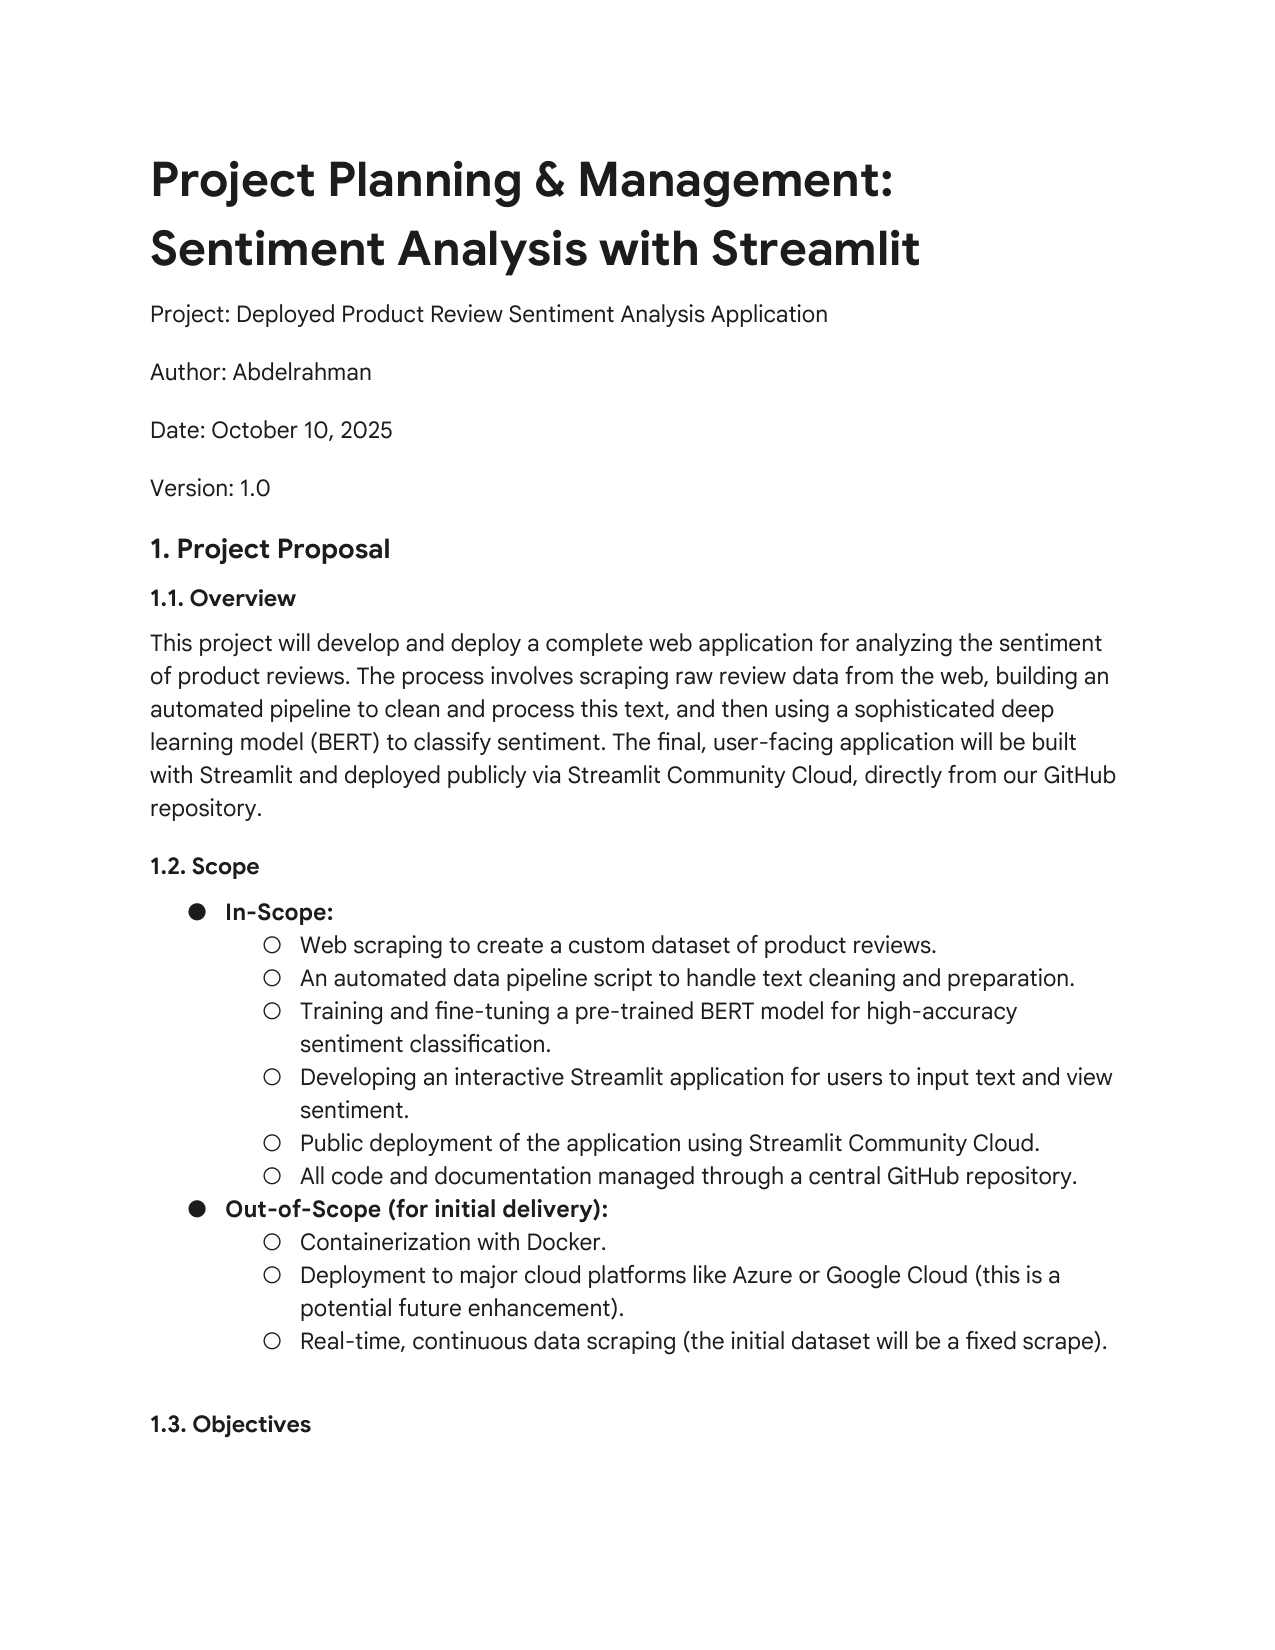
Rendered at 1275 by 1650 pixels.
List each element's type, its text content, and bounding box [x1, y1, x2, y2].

list Out-of-Scope (for initial delivery): [187, 1195, 1125, 1224]
subtitle 1.3. Objectives [150, 1410, 1125, 1439]
list Training and fine-tuning a pre-trained BERT model for high-accuracy sentiment classification. [262, 997, 1125, 1059]
subtitle 1.2. Scope [150, 853, 1125, 881]
list Deployment to major cloud platforms like Azure or Google Cloud (this is a potential future enhancement). [262, 1261, 1125, 1323]
text This project will develop and deploy a complete web application for analyzing the sentiment of product reviews. The process involves scraping raw review data from the web, building an automated pipeline to clean and process this text, and then using a sophisticated deep learning model (BERT) to classify sentiment. The final, user-facing application will be built with Streamlit and deployed publicly via Streamlit Community Cloud, directly from our GitHub repository. [150, 629, 1125, 823]
list All code and documentation managed through a central GitHub repository. [262, 1162, 1125, 1191]
list Public deployment of the application using Streamlit Community Cloud. [262, 1129, 1125, 1158]
list Real-time, continuous data scraping (the initial dataset will be a fixed scrape). [262, 1327, 1125, 1356]
text Version: 1.0 [150, 474, 1125, 503]
list Web scraping to create a custom dataset of product reviews. [262, 931, 1125, 960]
list An automated data pipeline script to handle text cleaning and preparation. [262, 964, 1125, 993]
subtitle 1.1. Overview [150, 584, 1125, 613]
subtitle Project Planning & Management: Sentiment Analysis with Streamlit [150, 150, 1125, 279]
text Date: October 10, 2025 [150, 416, 1125, 445]
text Project: Deployed Product Review Sentiment Analysis Application [150, 300, 1125, 329]
subtitle 1. Project Proposal [150, 532, 1125, 566]
text Author: Abdelrahman [150, 358, 1125, 387]
list Developing an interactive Streamlit application for users to input text and view sentiment. [262, 1063, 1125, 1125]
list Containerization with Docker. [262, 1228, 1125, 1257]
list In-Scope: [187, 898, 1125, 927]
